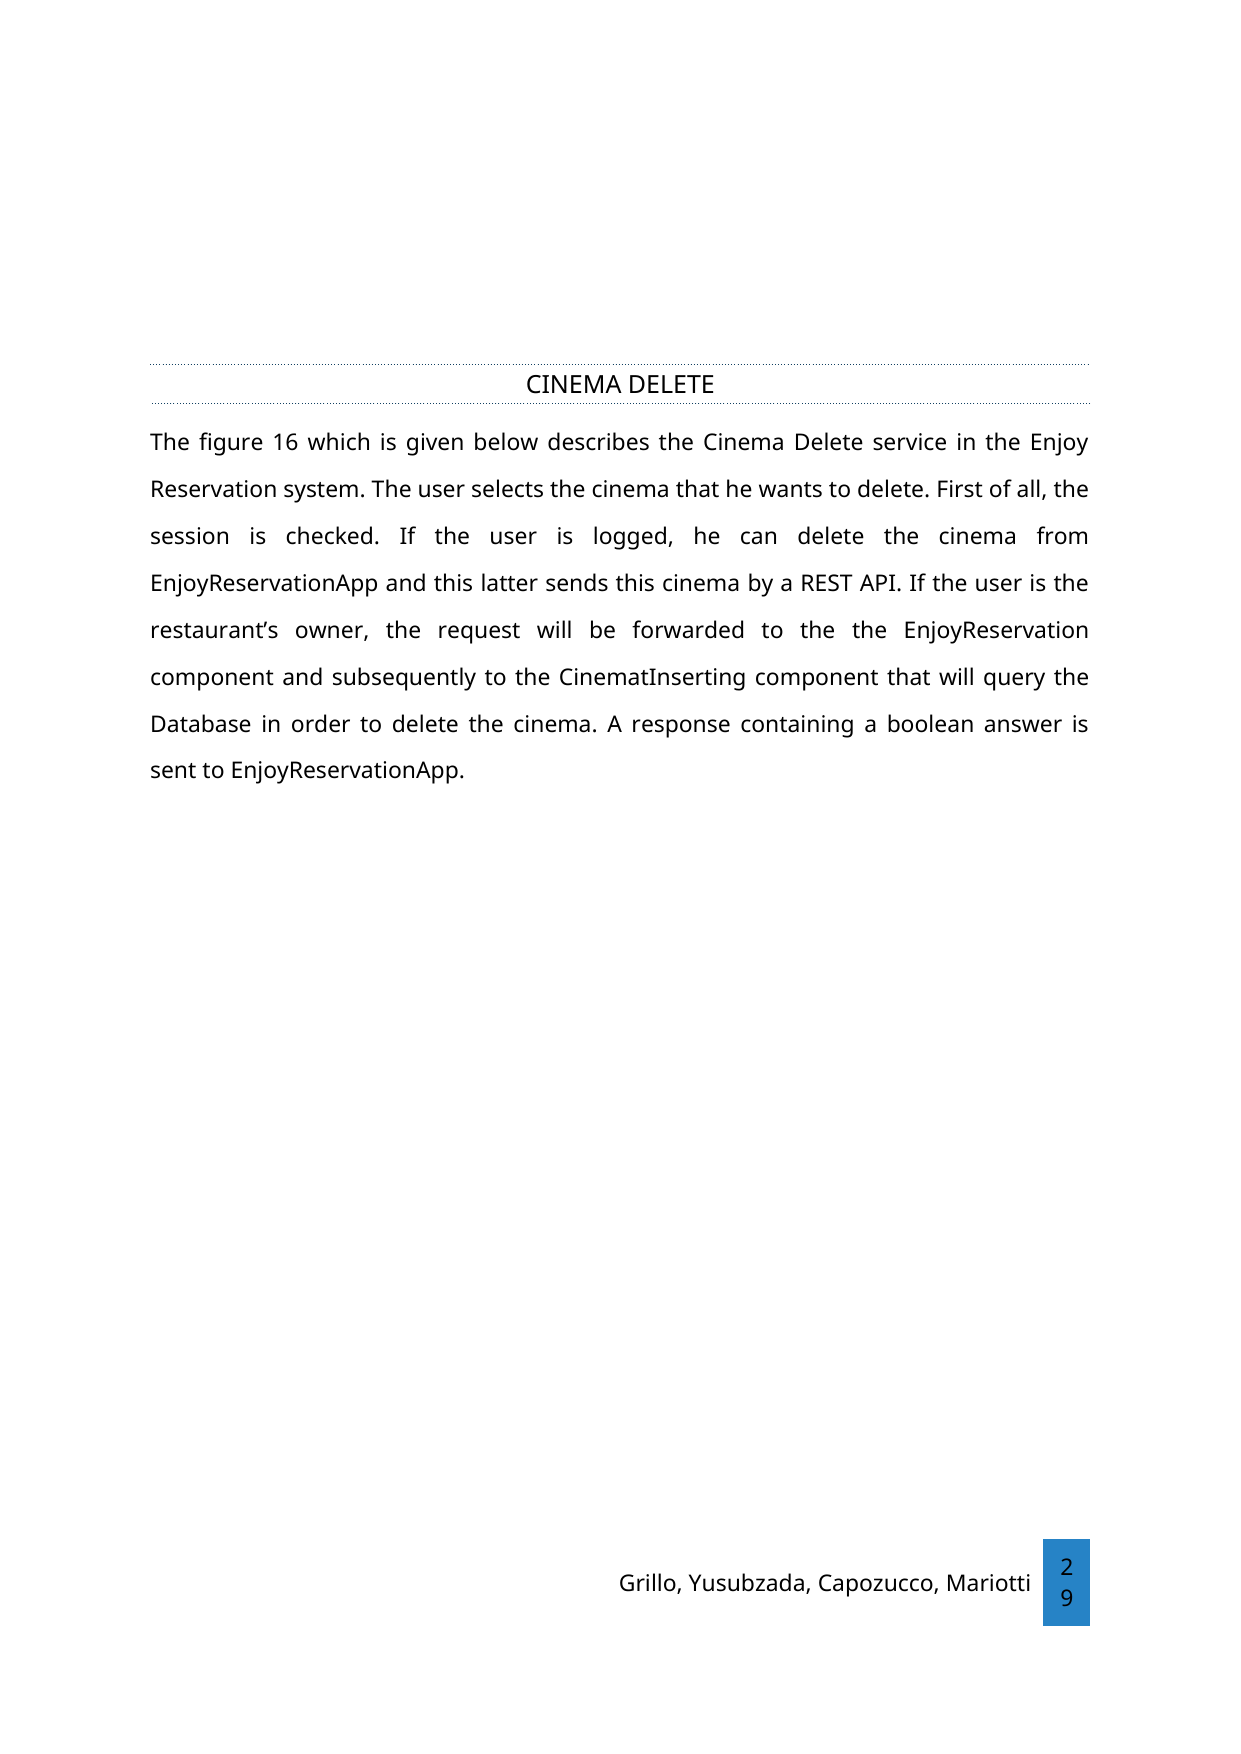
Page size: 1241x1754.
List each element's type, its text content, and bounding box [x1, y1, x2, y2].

subtitle Cinema Delete [150, 363, 1090, 404]
text The figure 16 which is given below describes the Cinema Delete service in the Enjoy Reservation system. The user selects the cinema that he wants to delete. First of all, the session is checked. If the user is logged, he can delete the cinema from EnjoyReservationApp and this latter sends this cinema by a REST API. If the user is the restaurant’s owner, the request will be forwarded to the the EnjoyReservation component and subsequently to the CinematInserting component that will query the Database in order to delete the cinema. A response containing a boolean answer is sent to EnjoyReservationApp. [150, 426, 1090, 786]
